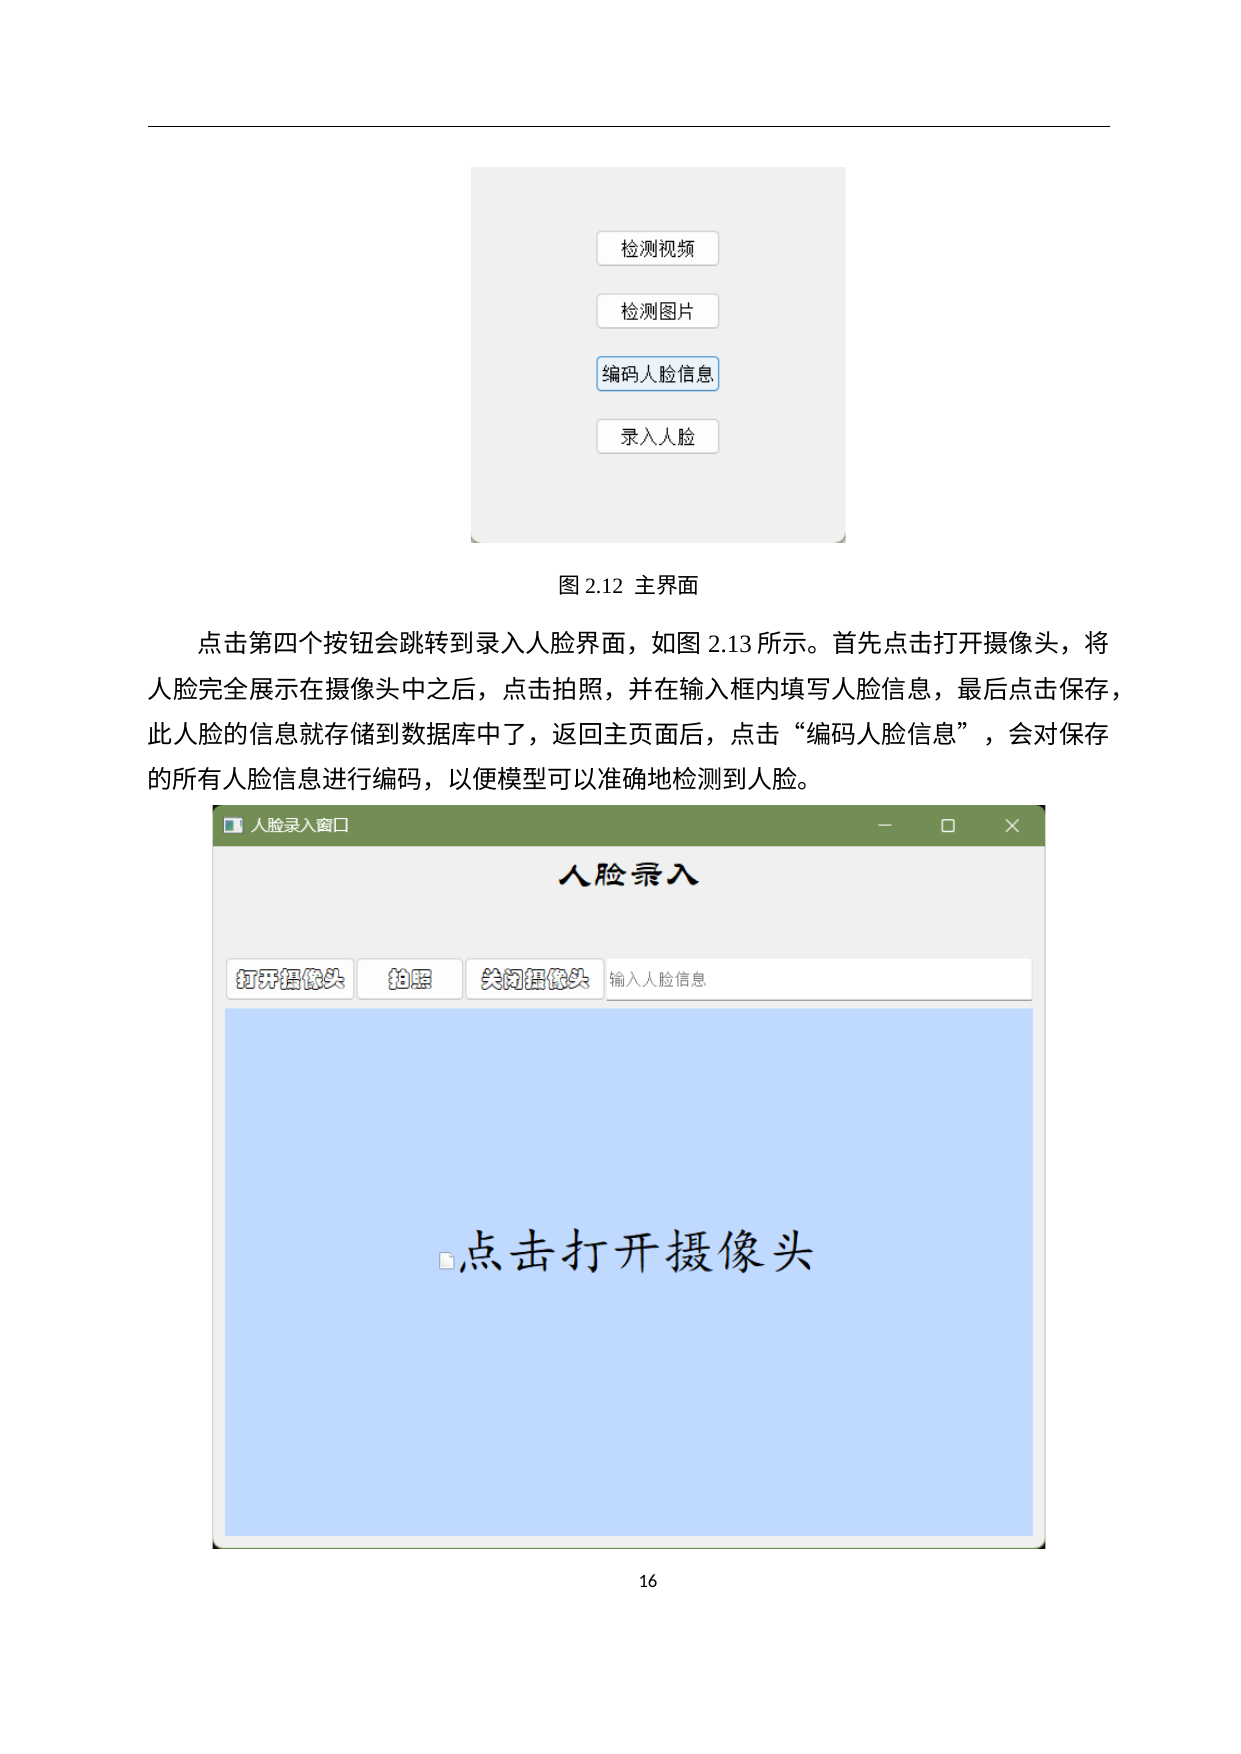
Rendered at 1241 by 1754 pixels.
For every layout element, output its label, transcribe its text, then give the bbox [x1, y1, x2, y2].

text 图2.12 主界面 [148, 568, 1110, 600]
picture [212, 805, 1046, 1549]
text 点击第四个按钮会跳转到录入人脸界面，如图2.13所示。首先点击打开摄像头，将人脸完全展示在摄像头中之后，点击拍照，并在输入框内填写人脸信息，最后点击保存，此人脸的信息就存储到数据库中了，返回主页面后，点击“编码人脸信息”，会对保存的所有人脸信息进行编码，以便模型可以准确地检测到人脸。 [148, 624, 1110, 796]
picture [470, 167, 846, 543]
